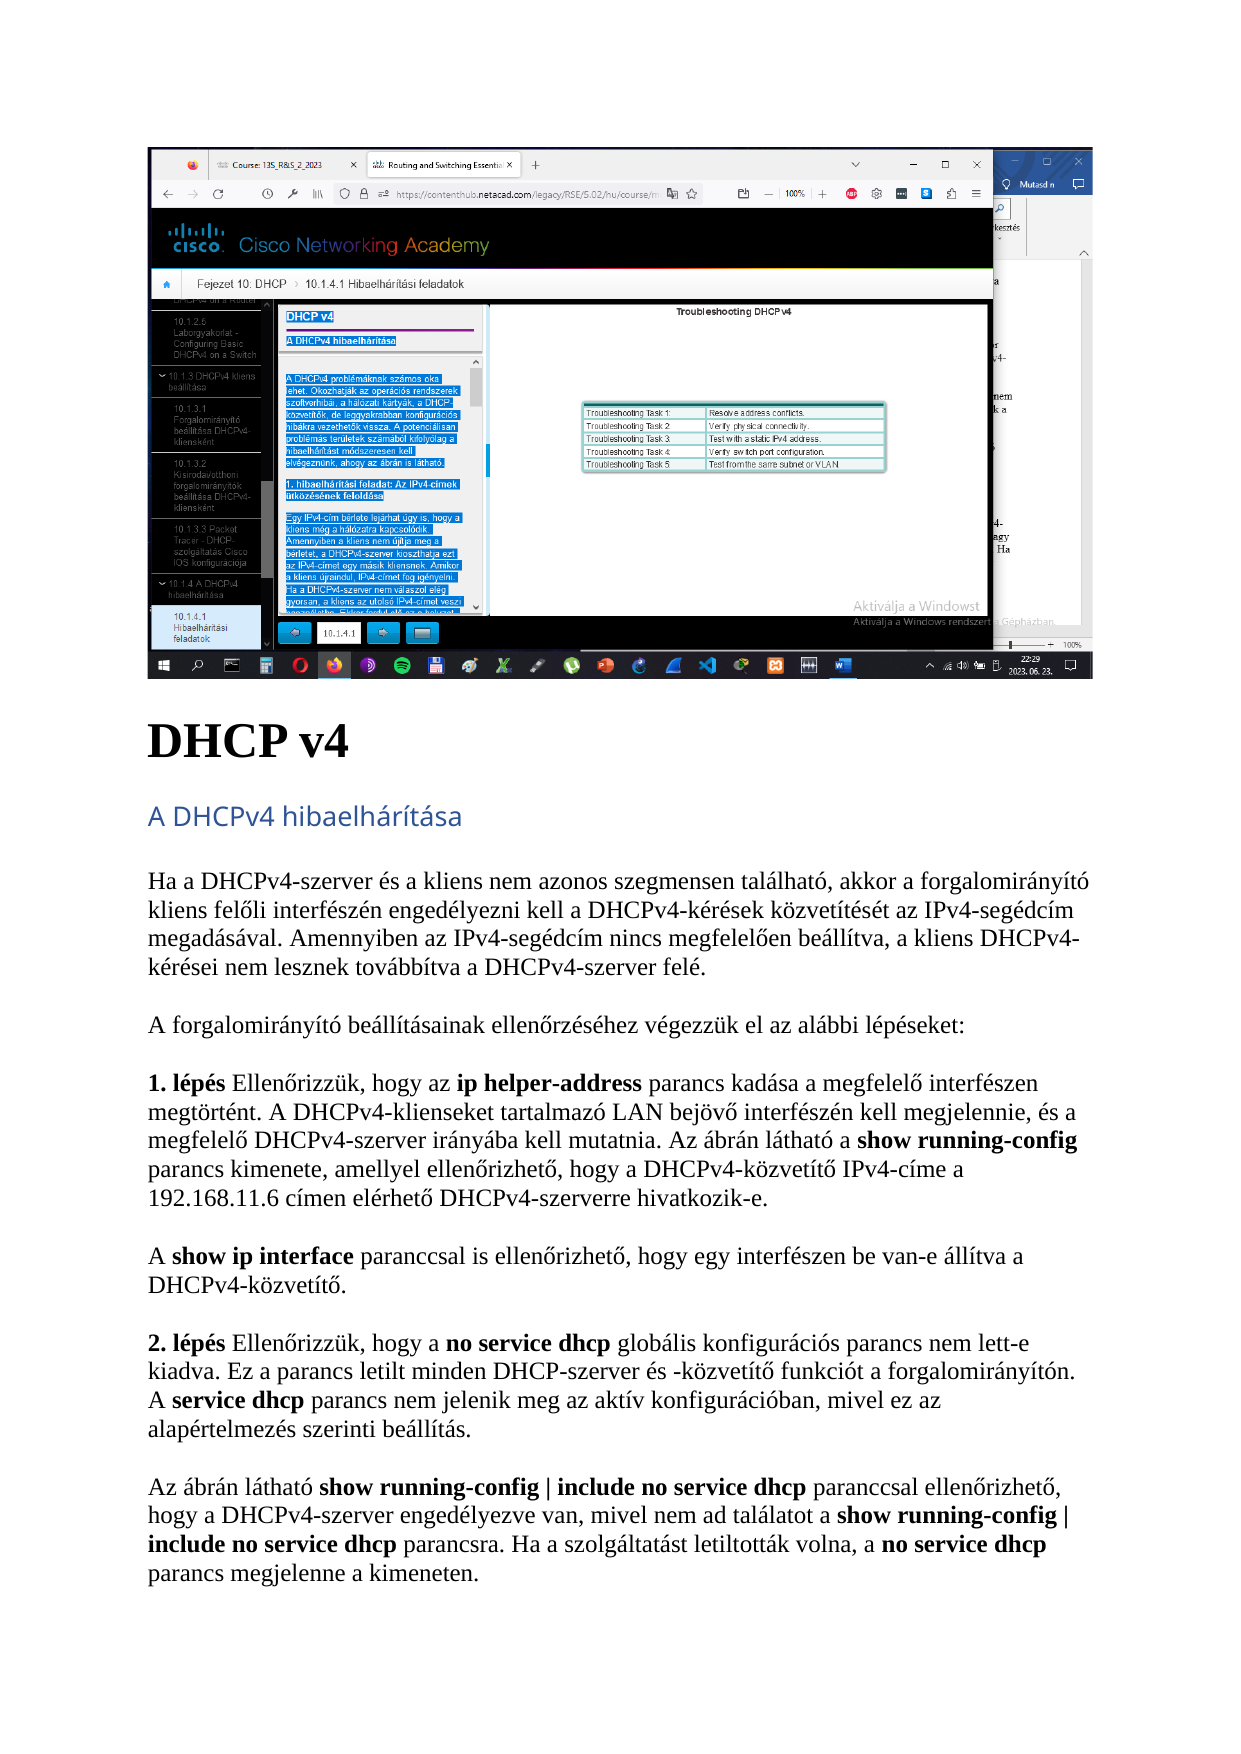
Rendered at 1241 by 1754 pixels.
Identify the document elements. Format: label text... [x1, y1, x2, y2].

subtitle A DHCPv4 hibaelhárítása [148, 797, 1093, 834]
text 1. lépés Ellenőrizzük, hogy az ip helper-address parancs kadása a megfelelő interfészen megtörtént. A DHCPv4-klienseket tartalmazó LAN bejövő interfészén kell megjelennie, és a megfelelő DHCPv4-szerver irányába kell mutatnia. Az ábrán látható a show running-config parancs kimenete, amellyel ellenőrizhető, hogy a DHCPv4-közvetítő IPv4-címe a 192.168.11.6 címen elérhető DHCPv4-szerverre hivatkozik-e. [148, 1068, 1093, 1212]
text A show ip interface paranccsal is ellenőrizhető, hogy egy interfészen be van-e állítva a DHCPv4-közvetítő. [148, 1241, 1093, 1298]
text A forgalomirányító beállításainak ellenőrzéséhez végezzük el az alábbi lépéseket: [148, 1010, 1093, 1039]
text 2. lépés Ellenőrizzük, hogy a no service dhcp globális konfigurációs parancs nem lett-e kiadva. Ez a parancs letilt minden DHCP-szerver és -közvetítő funkciót a forgalomirányítón. A service dhcp parancs nem jelenik meg az aktív konfigurációban, mivel ez az alapértelmezés szerinti beállítás. [148, 1328, 1093, 1443]
text Az ábrán látható show running-config | include no service dhcp paranccsal ellenőrizhető, hogy a DHCPv4-szerver engedélyezve van, mivel nem ad találatot a show running-config | include no service dhcp parancsra. Ha a szolgáltatást letiltották volna, a no service dhcp parancs megjelenne a kimeneten. [148, 1472, 1093, 1587]
picture [147, 147, 1093, 679]
subtitle DHCP v4 [148, 710, 1093, 768]
text Ha a DHCPv4-szerver és a kliens nem azonos szegmensen található, akkor a forgalomirányító kliens felőli interfészén engedélyezni kell a DHCPv4-kérések közvetítését az IPv4-segédcím megadásával. Amennyiben az IPv4-segédcím nincs megfelelően beállítva, a kliens DHCPv4-kérései nem lesznek továbbítva a DHCPv4-szerver felé. [148, 866, 1093, 981]
